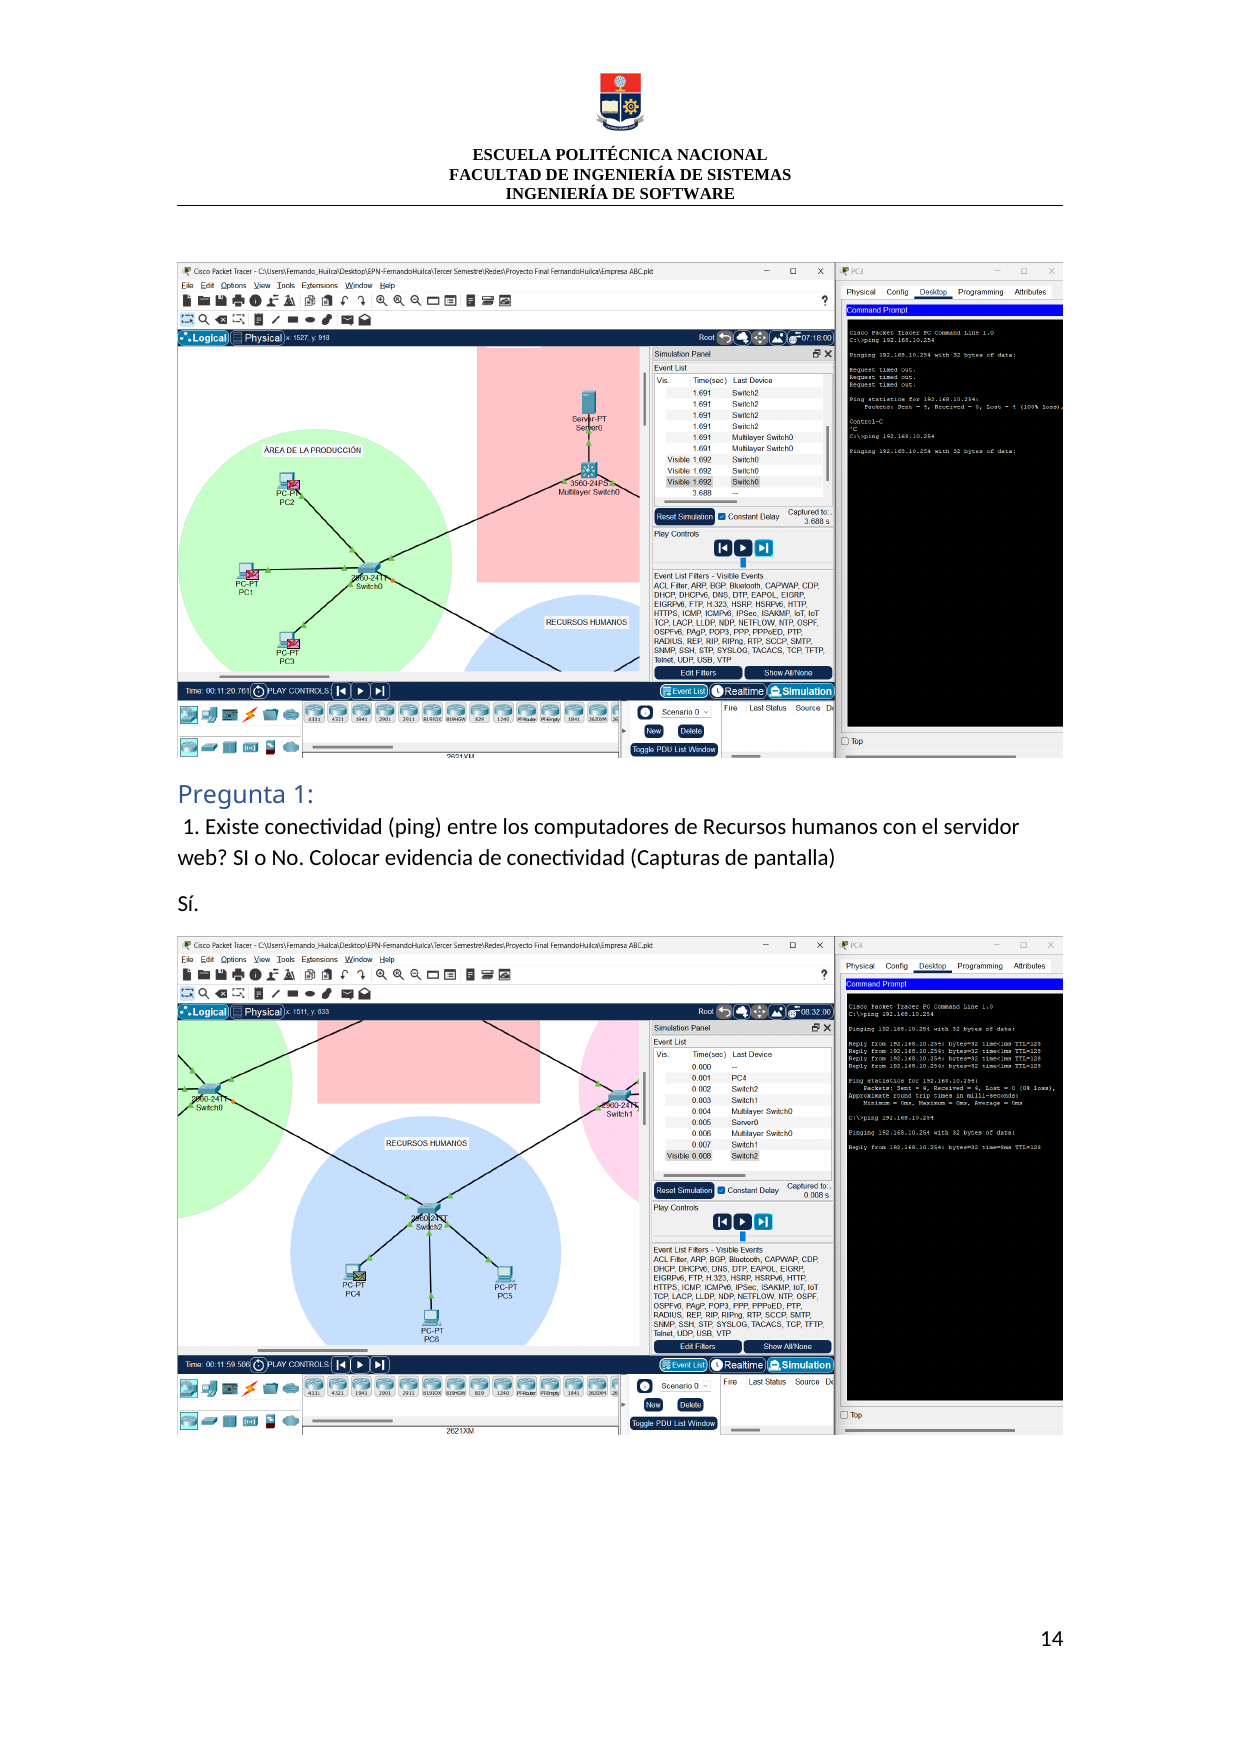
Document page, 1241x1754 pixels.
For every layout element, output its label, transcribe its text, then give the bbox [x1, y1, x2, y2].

picture [596, 73, 644, 131]
picture [177, 936, 1063, 1435]
text Pregunta 1: 1. Existe conectividad (ping) entre los computadores de Recursos humanos con el servidor web? SI o No. Colocar evidencia de conectividad (Capturas de pantalla) [177, 776, 1063, 871]
text Sí. [177, 889, 1063, 918]
picture [177, 262, 1063, 758]
